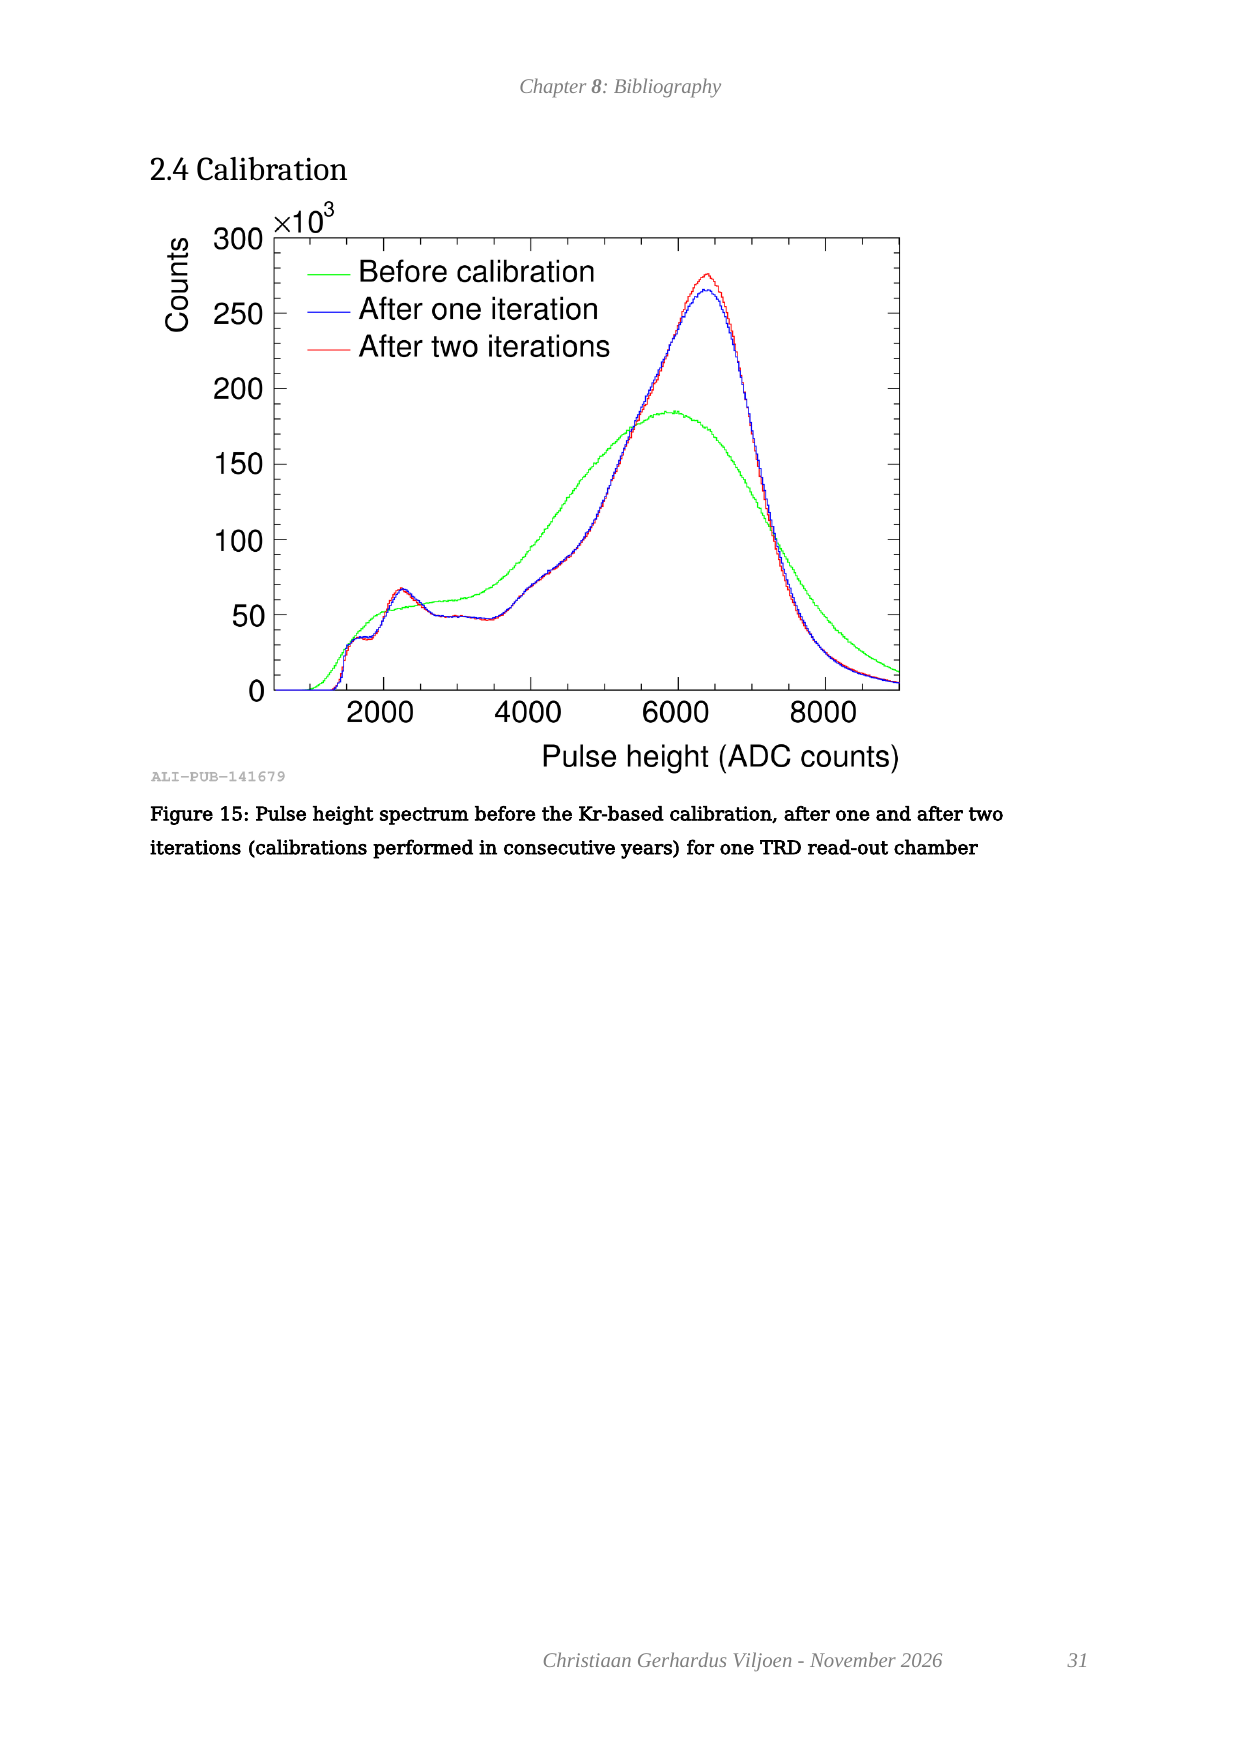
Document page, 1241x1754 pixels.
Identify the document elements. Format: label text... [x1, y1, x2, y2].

picture [150, 200, 901, 782]
text Figure 15: Pulse height spectrum before the Kr-based calibration, after one and after two iterations (calibrations performed in consecutive years) for one TRD read-out chamber [150, 802, 1090, 858]
subtitle Calibration [150, 150, 1090, 188]
